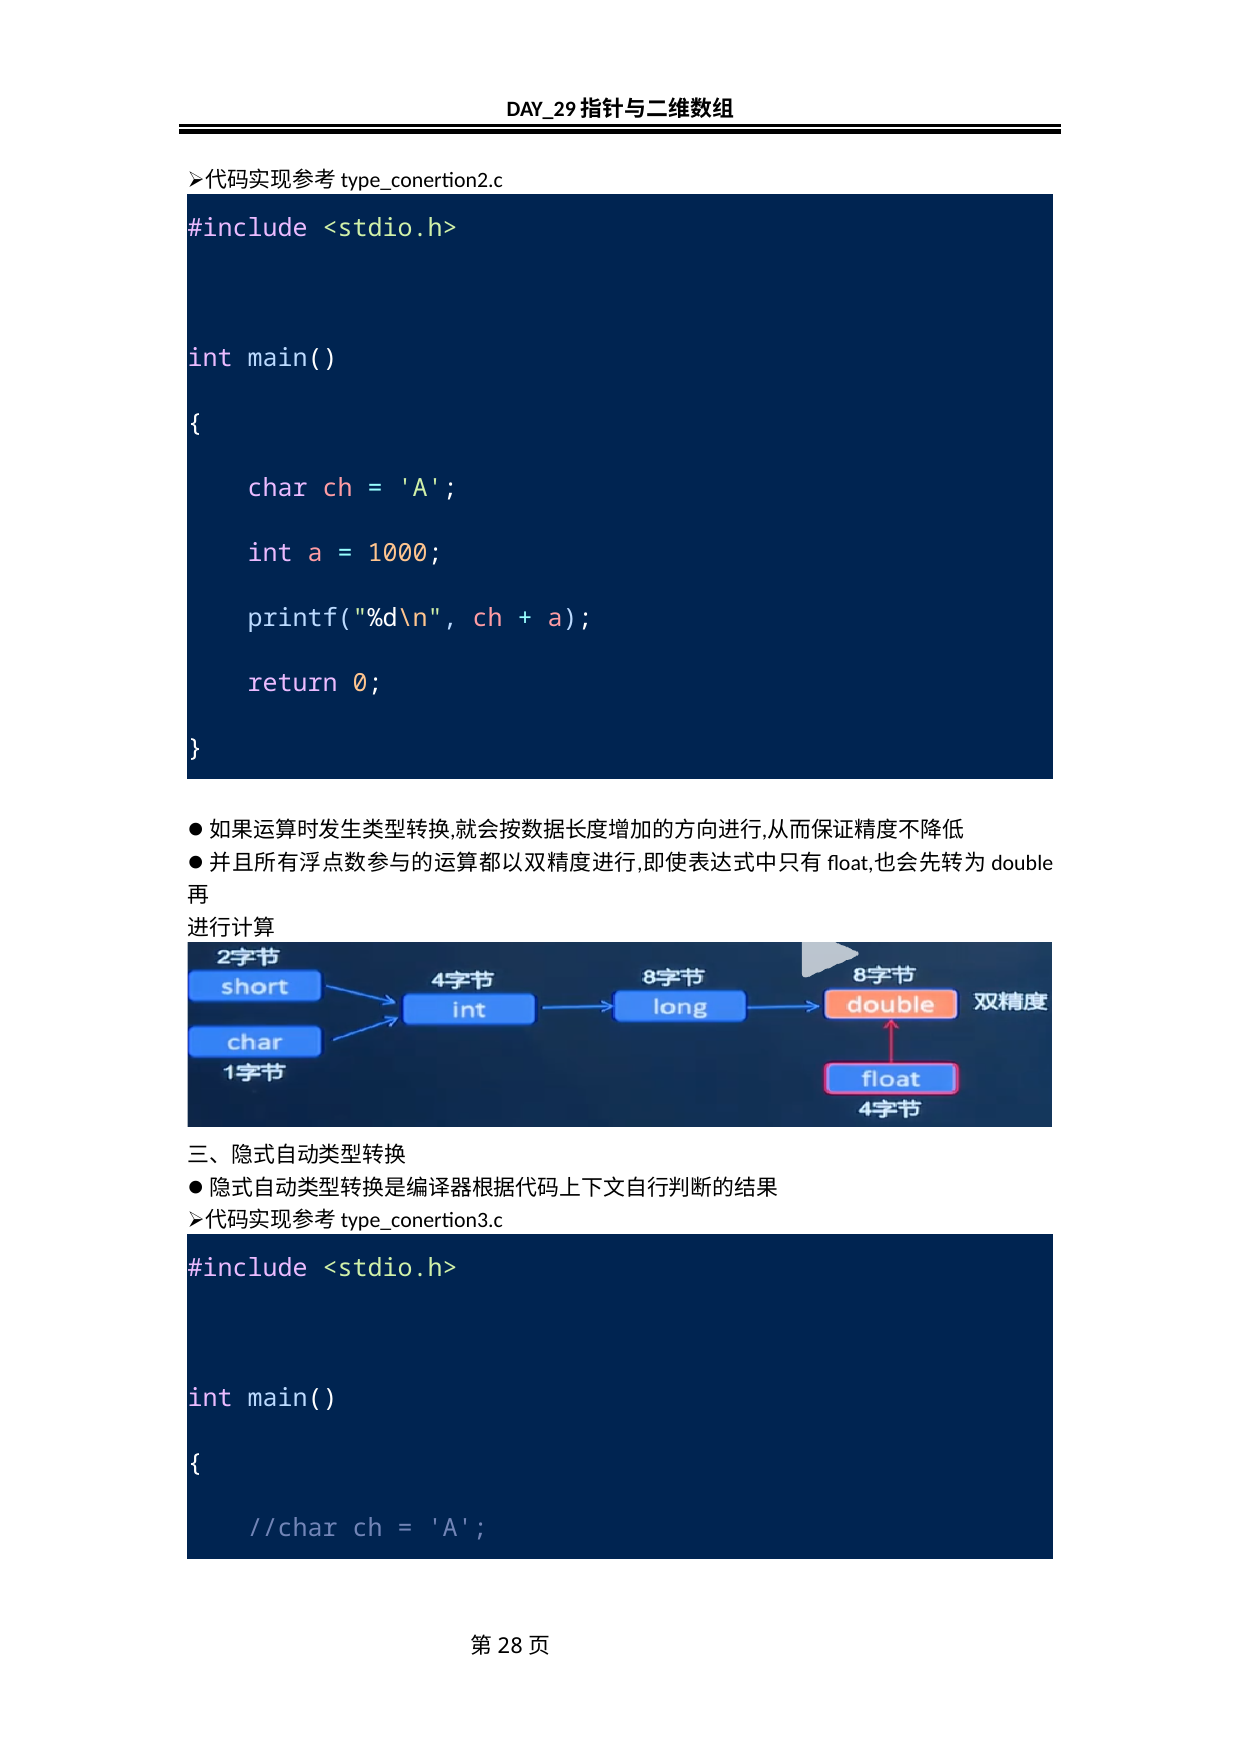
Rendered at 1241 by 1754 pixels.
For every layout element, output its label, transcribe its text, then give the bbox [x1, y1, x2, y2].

picture [187, 942, 1052, 1127]
list 代码实现参考type_conertion2.c [187, 162, 1053, 194]
list 进行计算 [187, 909, 1053, 942]
text int main() [187, 324, 1053, 389]
text return 0; [187, 649, 1053, 714]
text char ch = 'A'; [187, 454, 1053, 519]
list 隐式自动类型转换 [187, 1137, 1053, 1169]
text #include <stdio.h> [187, 1234, 1053, 1299]
text int a = 1000; [187, 519, 1053, 584]
text //char ch = 'A'; [187, 1494, 1053, 1559]
text { [187, 1429, 1053, 1494]
text int main() [187, 1364, 1053, 1429]
text #include <stdio.h> [187, 194, 1053, 259]
text } [187, 714, 1053, 779]
list 如果运算时发生类型转换,就会按数据长度增加的方向进行,从而保证精度不降低 [187, 812, 1053, 844]
list 隐式自动类型转换是编译器根据代码上下文自行判断的结果 [187, 1169, 1053, 1202]
list 代码实现参考type_conertion3.c [187, 1202, 1053, 1234]
text printf("%d\n", ch + a); [187, 584, 1053, 649]
list 并且所有浮点数参与的运算都以双精度进行,即使表达式中只有float,也会先转为double再 [187, 844, 1053, 909]
text { [187, 389, 1053, 454]
